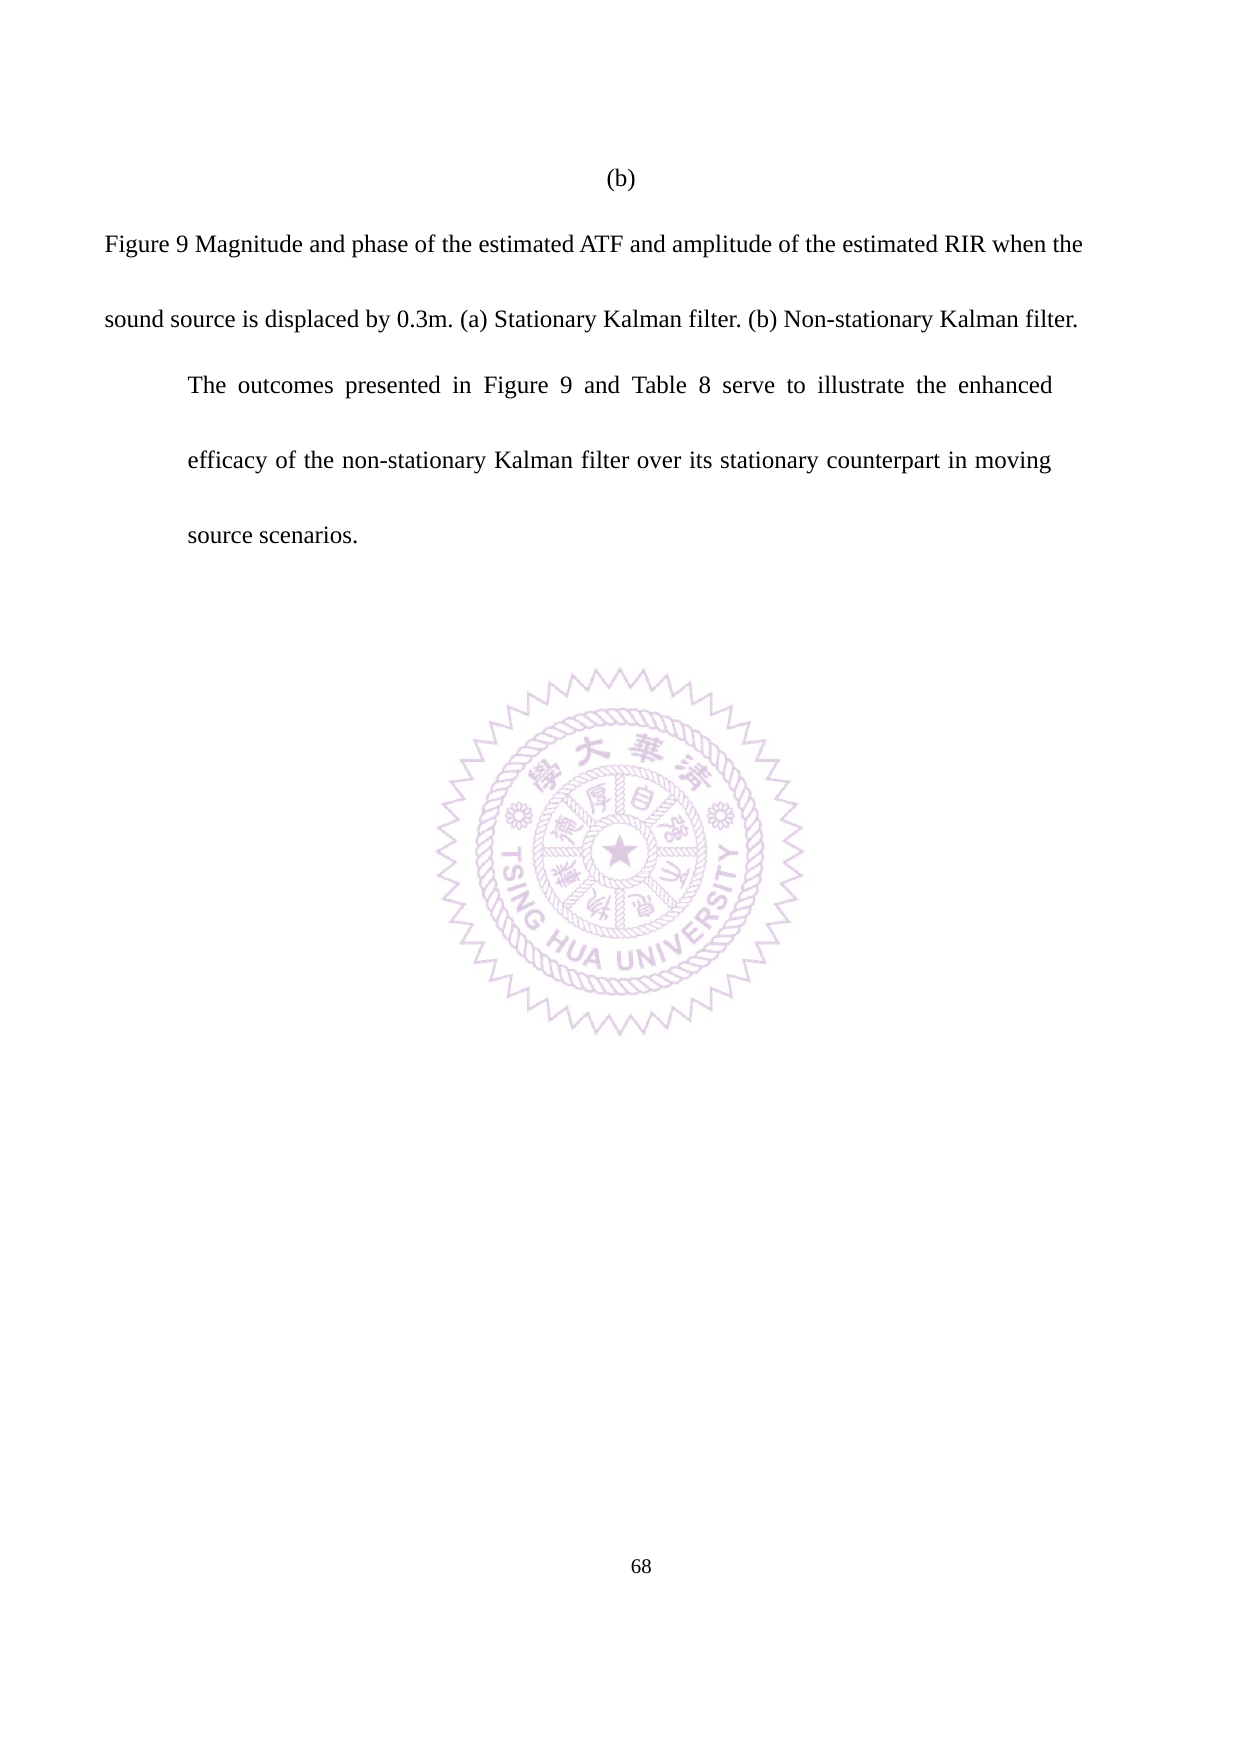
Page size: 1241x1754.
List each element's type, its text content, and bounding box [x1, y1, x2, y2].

text The outcomes presented in Figure 9 and Table 8 serve to illustrate the enhanced efficacy of the non-stationary Kalman filter over its stationary counterpart in moving source scenarios. [187, 366, 1053, 553]
table_cell (b) [101, 159, 1141, 224]
picture [423, 658, 817, 1046]
table_cell Figure 9 Magnitude and phase of the estimated ATF and amplitude of the estimated RIR when the sound source is displaced by 0.3m. (a) Stationary Kalman filter. (b) Non-stationary Kalman filter. [101, 225, 1141, 366]
